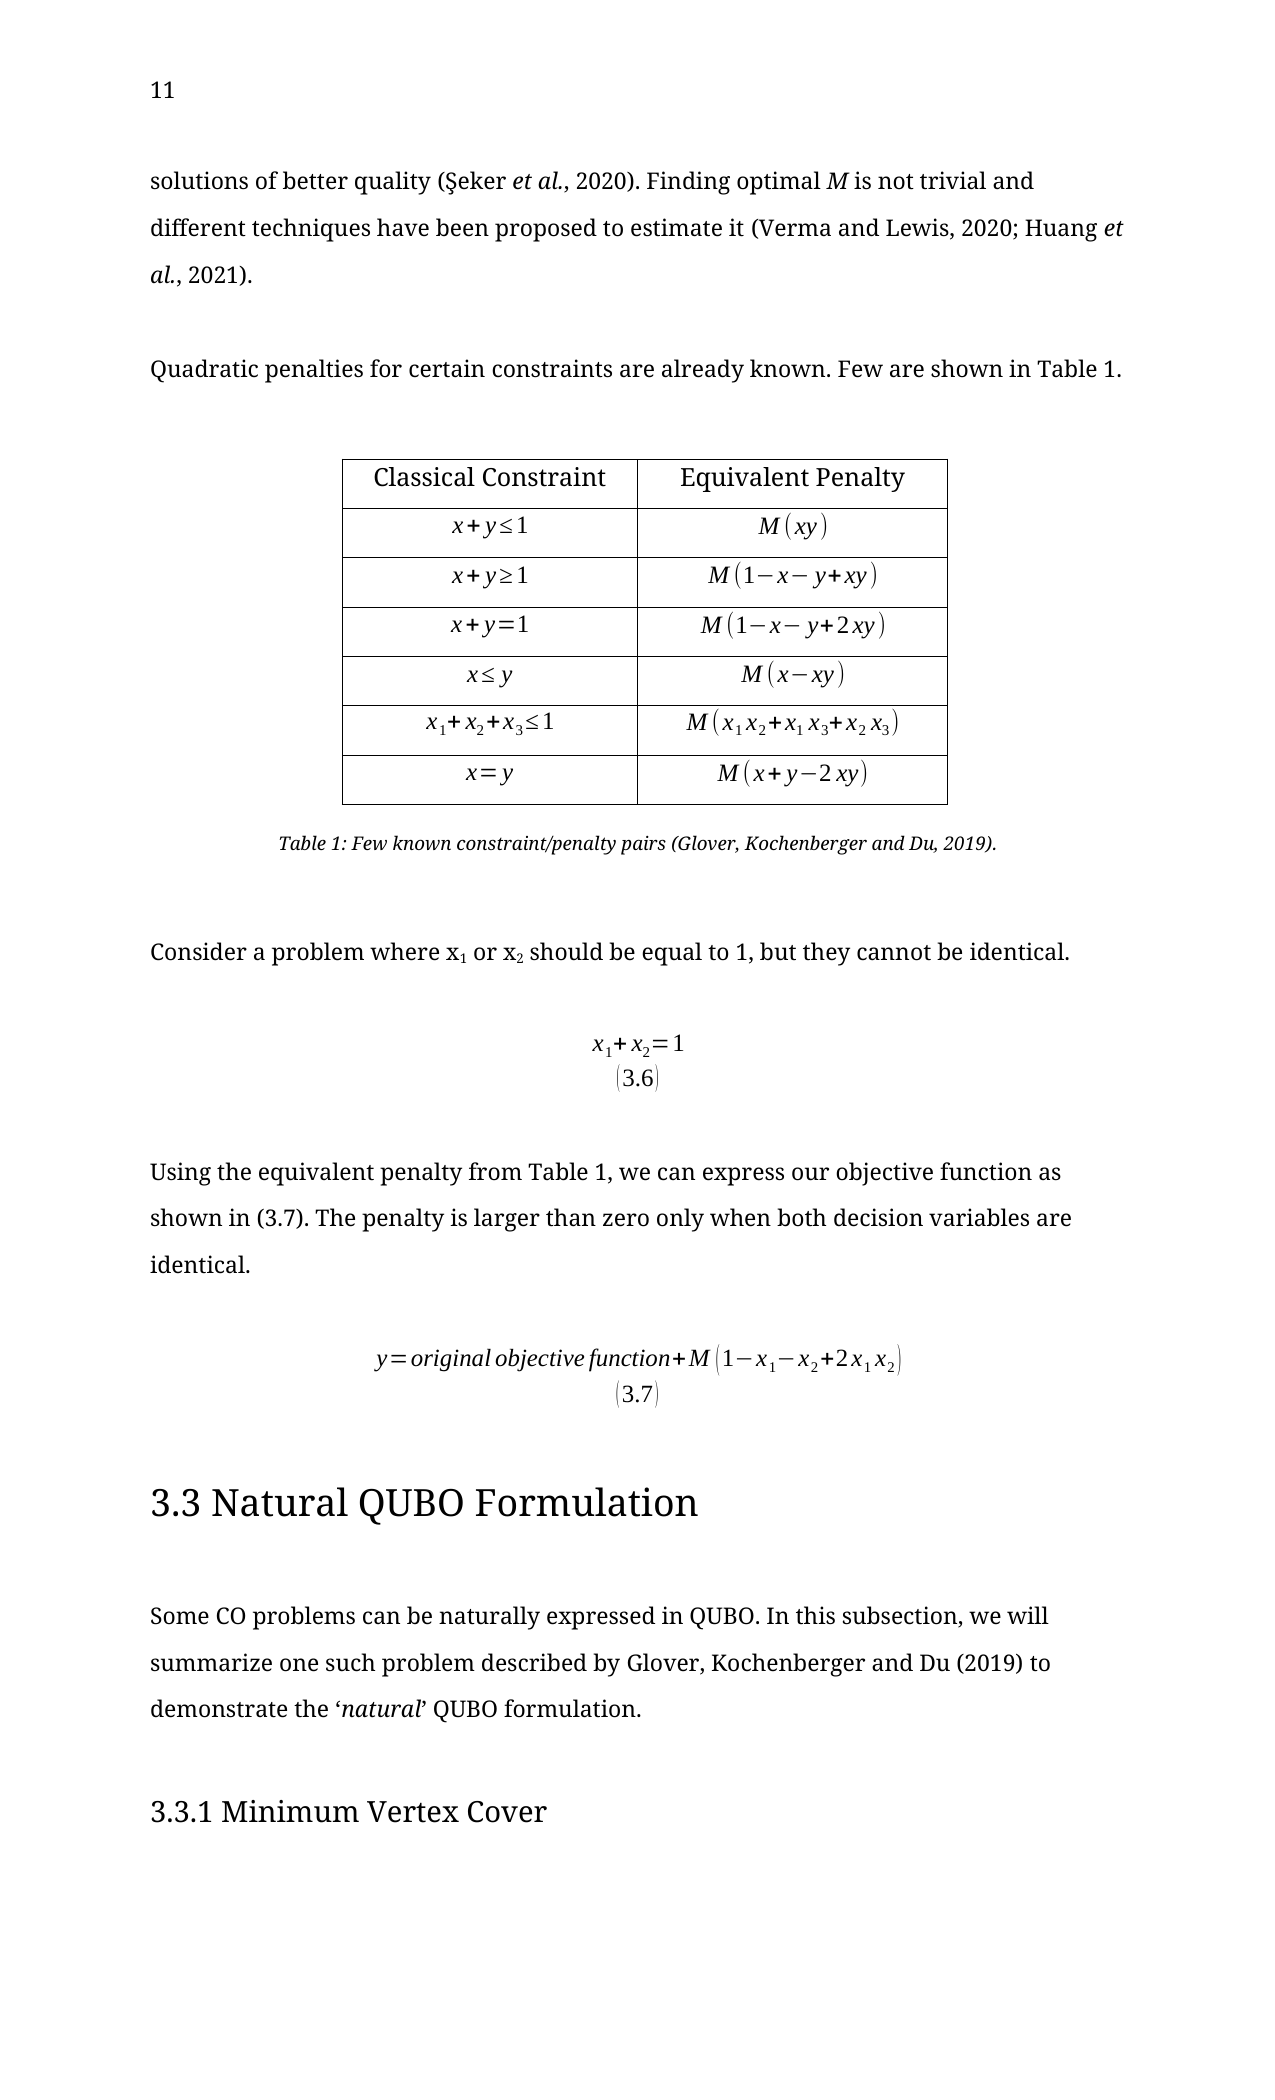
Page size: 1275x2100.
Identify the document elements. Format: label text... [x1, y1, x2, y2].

table_cell [343, 608, 637, 656]
text Table 1: Few known constraint/penalty pairs (Glover, Kochenberger and Du, 2019). [150, 830, 1125, 856]
table_cell [343, 657, 637, 705]
table_header Classical Constraint [343, 460, 637, 508]
table_header Equivalent Penalty [638, 460, 947, 508]
text Quadratic penalties for certain constraints are already known. Few are shown in Table 1. [150, 352, 1125, 384]
subtitle 3.3 Natural QUBO Formulation [150, 1476, 1125, 1527]
table_cell [343, 509, 637, 557]
table_cell [638, 706, 947, 755]
table_cell [638, 509, 947, 557]
text Consider a problem where x1 or x2 should be equal to 1, but they cannot be identical. [150, 936, 1125, 967]
table_cell [638, 657, 947, 705]
table_cell [343, 706, 637, 755]
table_cell [343, 558, 637, 607]
table_cell [343, 756, 637, 804]
text Using the equivalent penalty from Table 1, we can express our objective function as shown in (3.7). The penalty is larger than zero only when both decision variables are identical. [150, 1156, 1125, 1281]
text Some CO problems can be naturally expressed in QUBO. In this subsection, we will summarize one such problem described by Glover, Kochenberger and Du (2019) to demonstrate the ‘natural’ QUBO formulation. [150, 1600, 1125, 1725]
table_cell [638, 756, 947, 804]
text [150, 165, 1125, 290]
table_cell [638, 558, 947, 607]
table_cell [638, 608, 947, 656]
subtitle 3.3.1 Minimum Vertex Cover [150, 1791, 1125, 1831]
